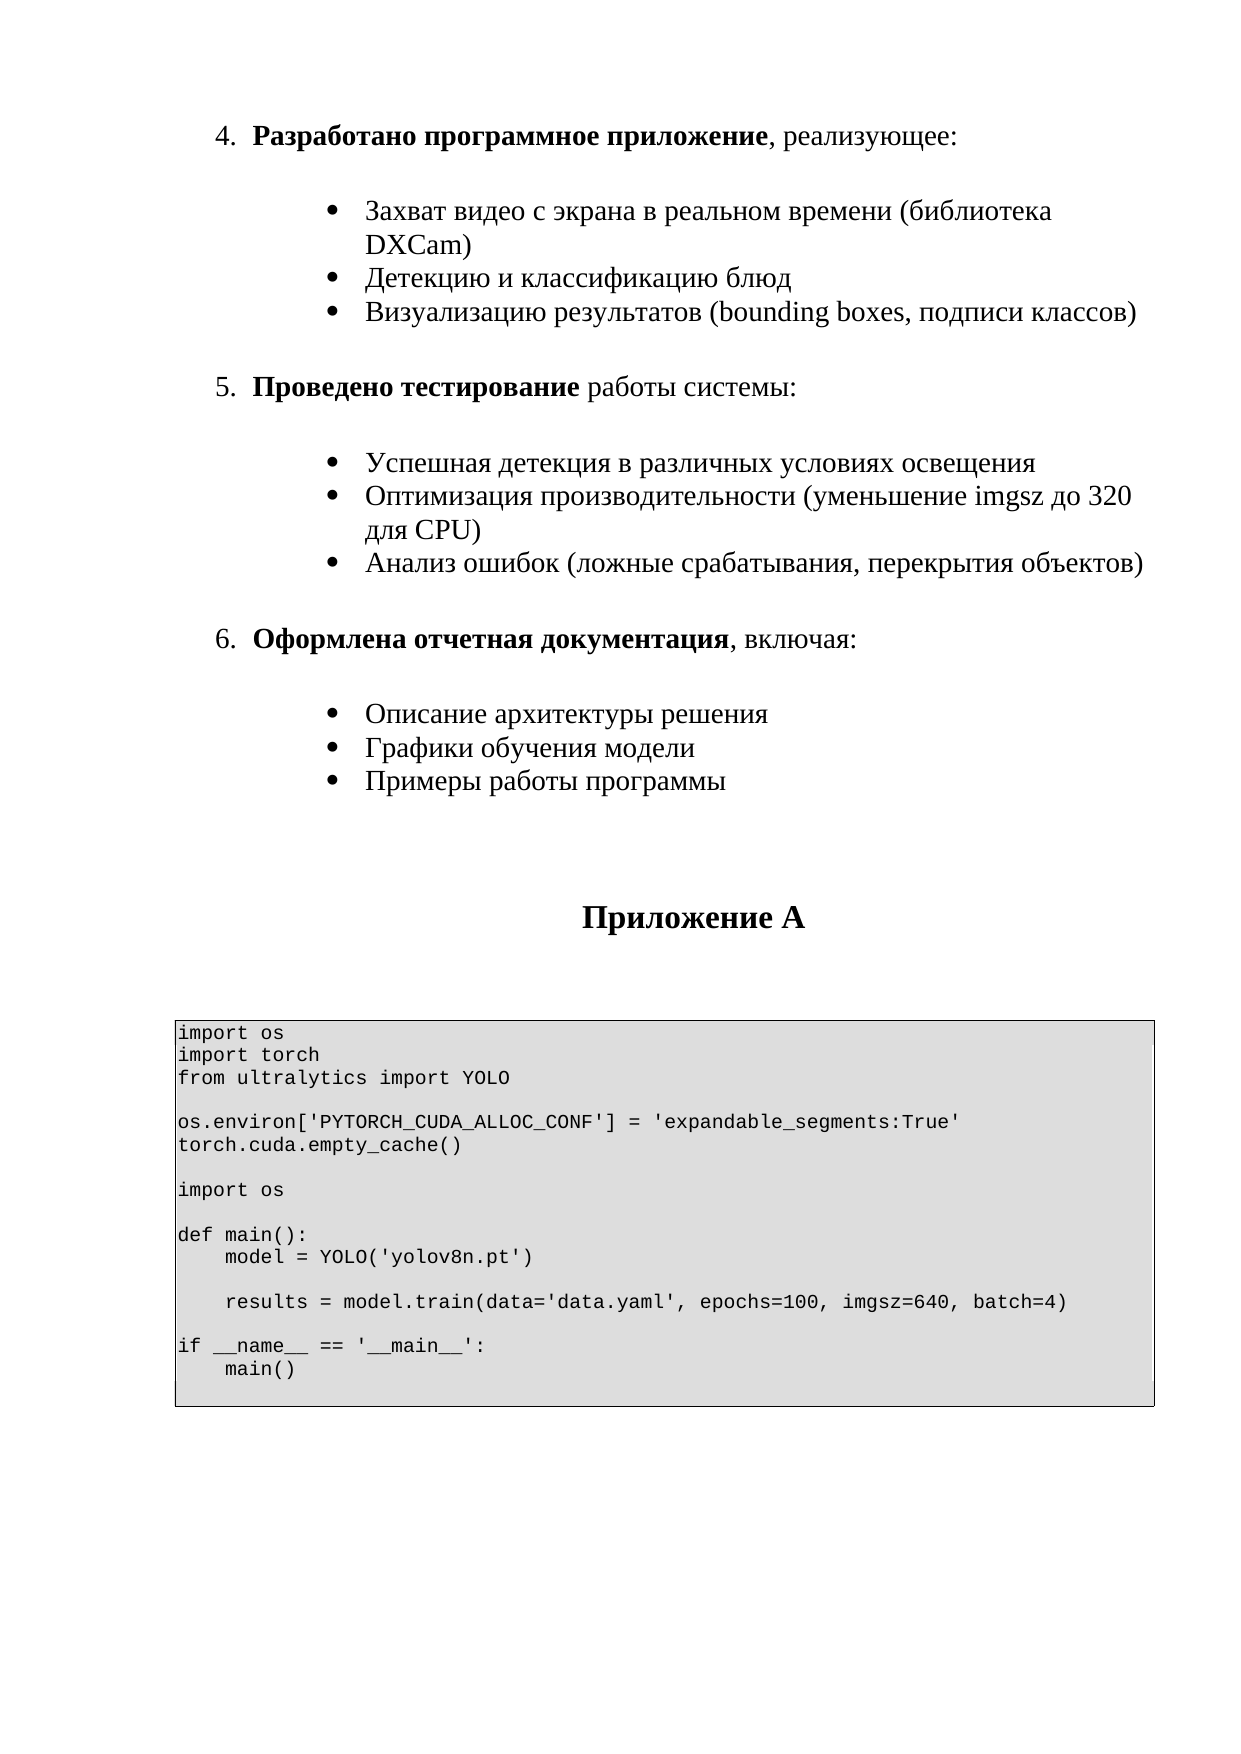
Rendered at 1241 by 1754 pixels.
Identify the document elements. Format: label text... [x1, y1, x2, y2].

text import os [177, 1180, 1152, 1202]
list Оформлена отчетная документация, включая: [215, 621, 1152, 654]
text main() [177, 1359, 1152, 1379]
text from ultralytics import YOLO [177, 1068, 1152, 1090]
list Детекцию и классификацию блюд [327, 261, 1152, 294]
list Проведено тестирование работы системы: [215, 369, 1152, 403]
text os.environ['PYTORCH_CUDA_ALLOC_CONF'] = 'expandable_segments:True' [177, 1112, 1152, 1135]
list Примеры работы программы [327, 763, 1152, 797]
text torch.cuda.empty_cache() [177, 1135, 1152, 1157]
list Разработано программное приложение, реализующее: [215, 118, 1152, 152]
list Оптимизация производительности (уменьшение imgsz до 320 для CPU) [327, 478, 1152, 546]
list Успешная детекция в различных условиях освещения [327, 445, 1152, 478]
list Описание архитектуры решения [327, 696, 1152, 730]
list Визуализацию результатов (bounding boxes, подписи классов) [327, 294, 1152, 328]
text model = YOLO('yolov8n.pt') [177, 1247, 1152, 1269]
list Графики обучения модели [327, 730, 1152, 763]
text def main(): [177, 1224, 1152, 1247]
list Захват видео с экрана в реальном времени (библиотека DXCam) [327, 193, 1152, 261]
subtitle Приложение А [177, 897, 1152, 936]
text import torch [177, 1045, 1152, 1068]
text results = model.train(data='data.yaml', epochs=100, imgsz=640, batch=4) [177, 1292, 1152, 1314]
list Анализ ошибок (ложные срабатывания, перекрытия объектов) [327, 546, 1152, 579]
text import os [176, 1021, 1154, 1045]
text if __name__ == '__main__': [177, 1336, 1152, 1359]
